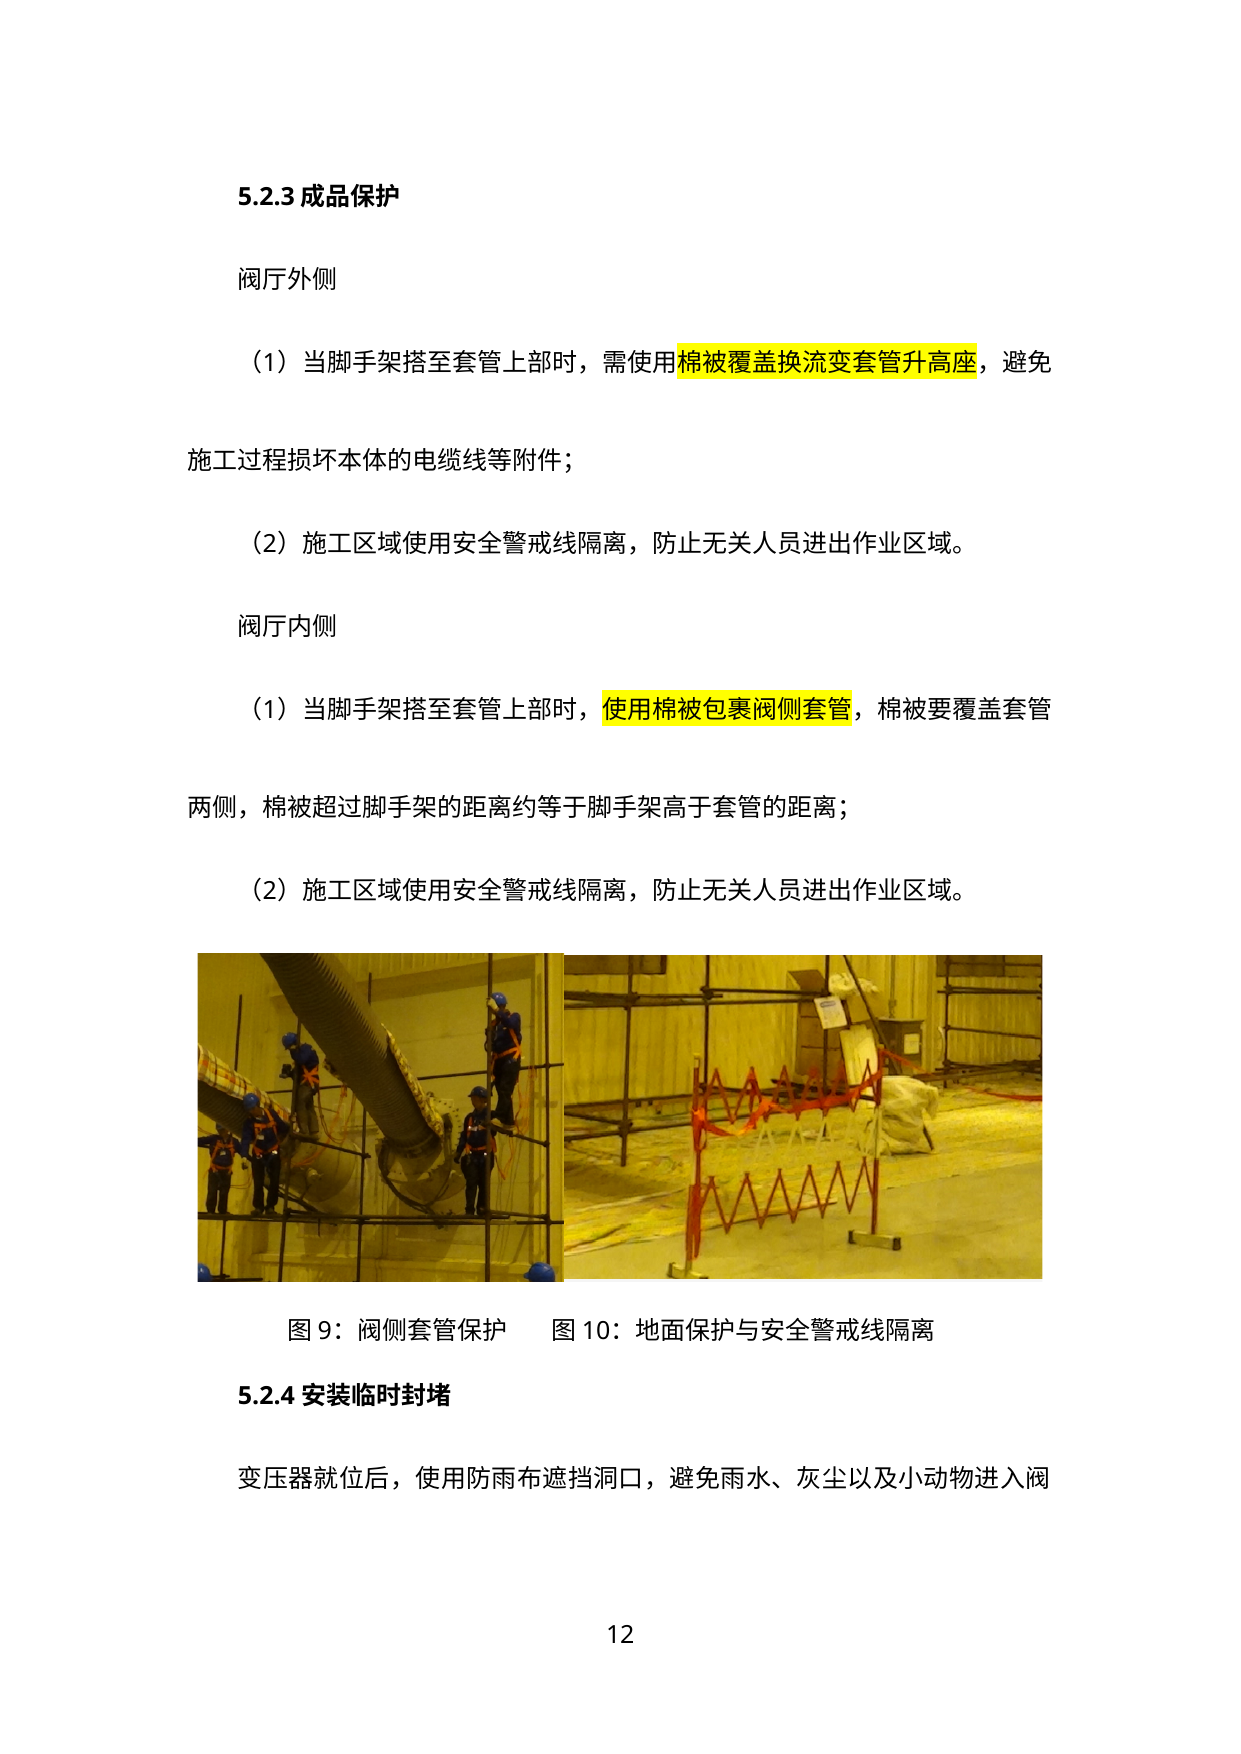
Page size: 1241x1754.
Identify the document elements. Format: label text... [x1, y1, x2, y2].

text 阀厅内侧 [187, 592, 1053, 657]
text 图9：阀侧套管保护 图10：地面保护与安全警戒线隔离 [187, 1296, 1053, 1361]
text （2）施工区域使用安全警戒线隔离，防止无关人员进出作业区域。 [187, 509, 1053, 574]
text 5.2.3成品保护 [187, 162, 1053, 227]
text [187, 1444, 1053, 1509]
text （1）当脚手架搭至套管上部时，使用棉被包裹阀侧套管，棉被要覆盖套管两侧，棉被超过脚手架的距离约等于脚手架高于套管的距离； [187, 675, 1053, 838]
text （1）当脚手架搭至套管上部时，需使用棉被覆盖换流变套管升高座，避免施工过程损坏本体的电缆线等附件； [187, 328, 1053, 491]
text （2）施工区域使用安全警戒线隔离，防止无关人员进出作业区域。 [187, 856, 1053, 921]
picture [197, 953, 1043, 1282]
text 阀厅外侧 [187, 245, 1053, 310]
text 5.2.4 安装临时封堵 [187, 1361, 1053, 1426]
